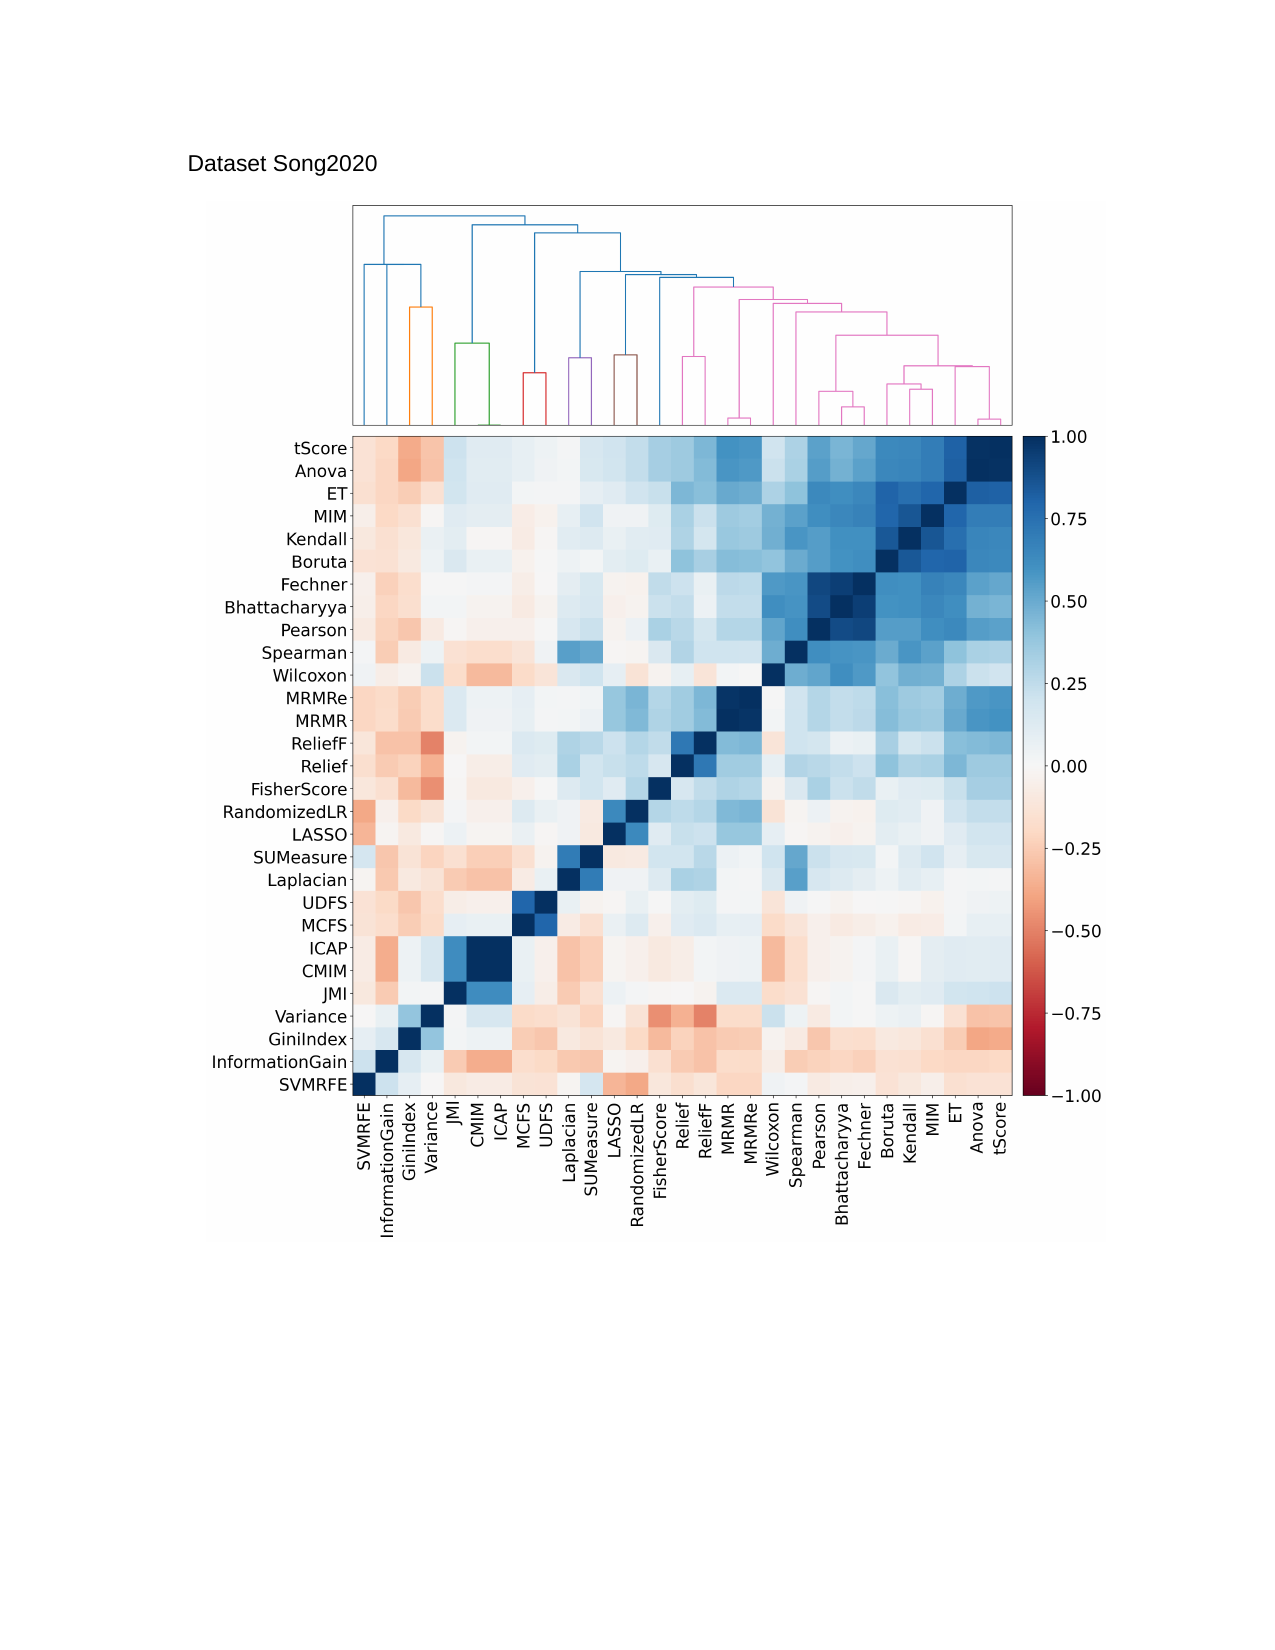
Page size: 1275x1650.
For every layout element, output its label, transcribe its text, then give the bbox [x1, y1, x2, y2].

text Dataset Song2020 [187, 150, 1087, 176]
picture [206, 201, 1107, 1242]
